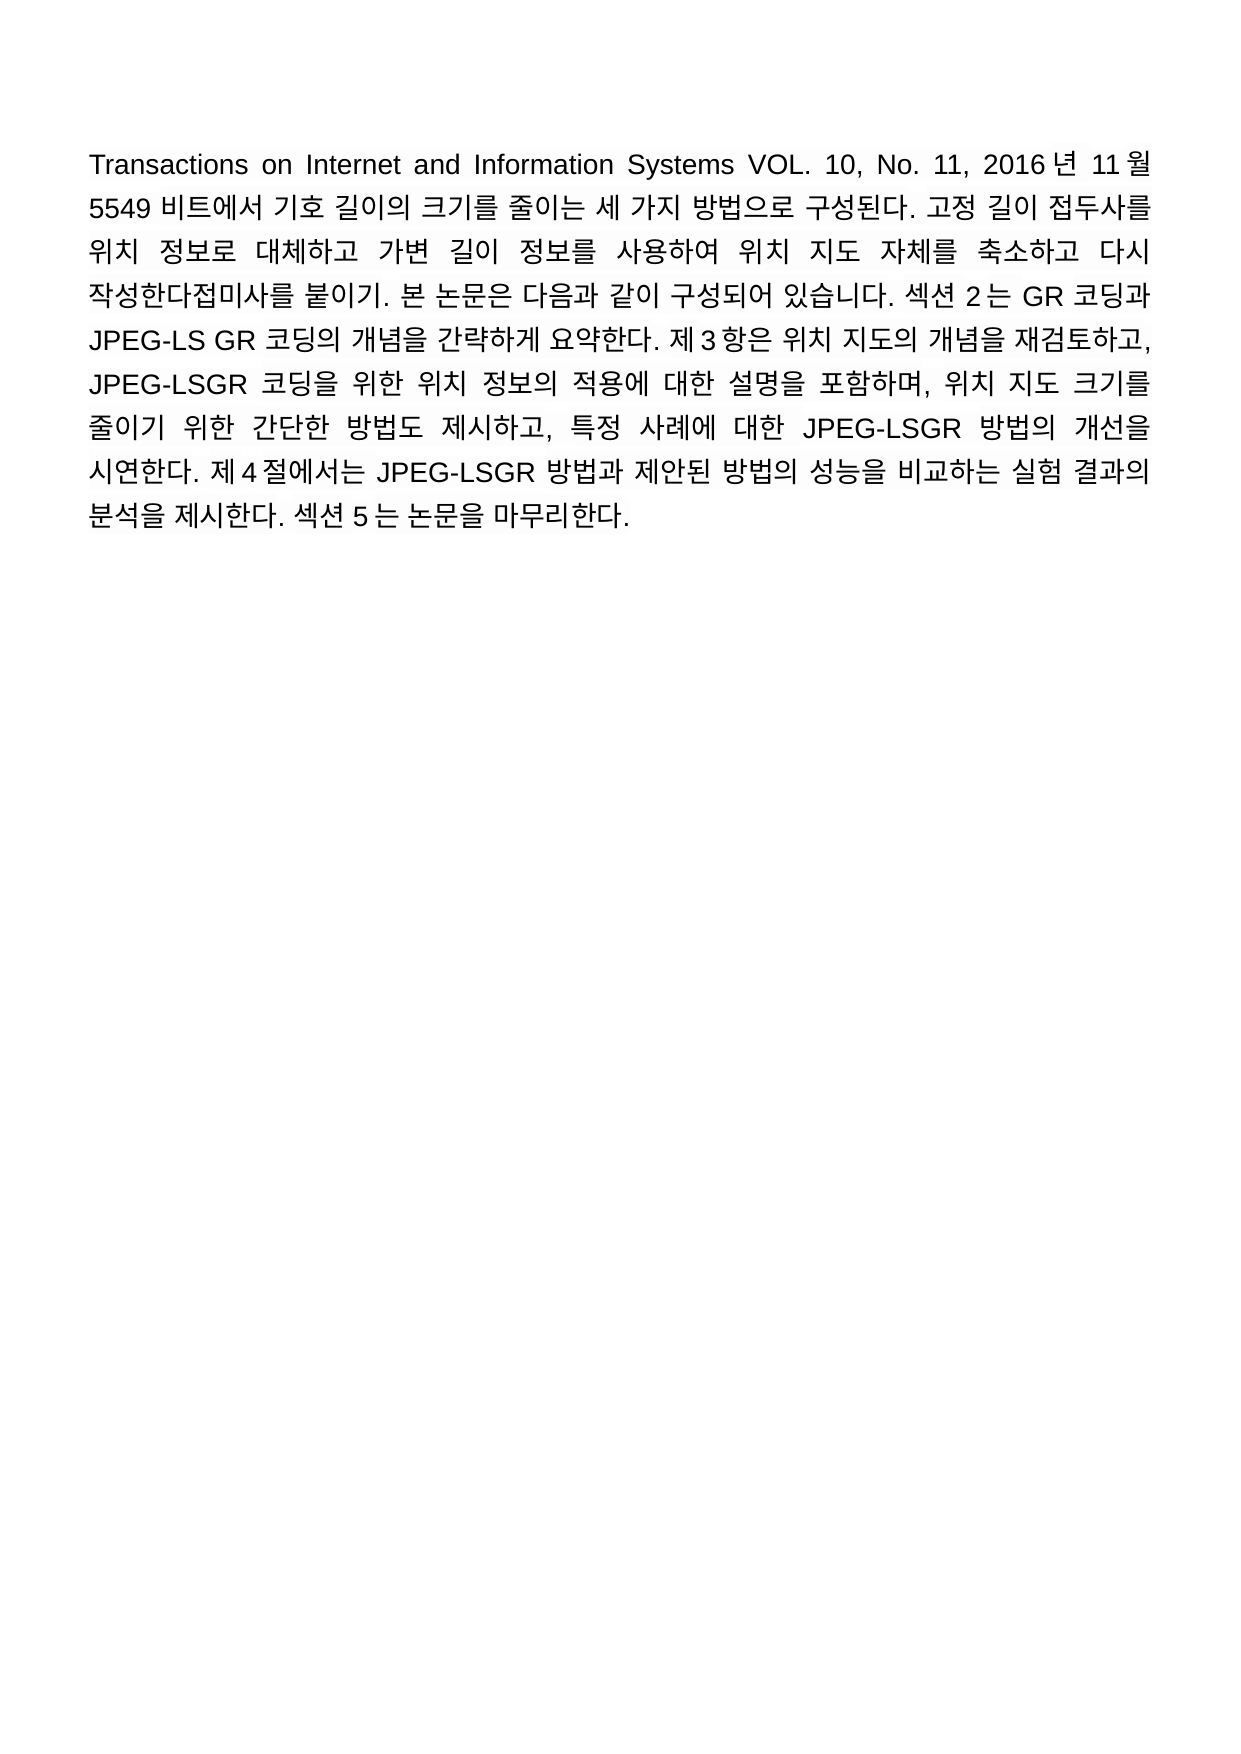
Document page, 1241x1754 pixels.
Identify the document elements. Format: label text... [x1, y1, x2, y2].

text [88, 142, 1152, 345]
